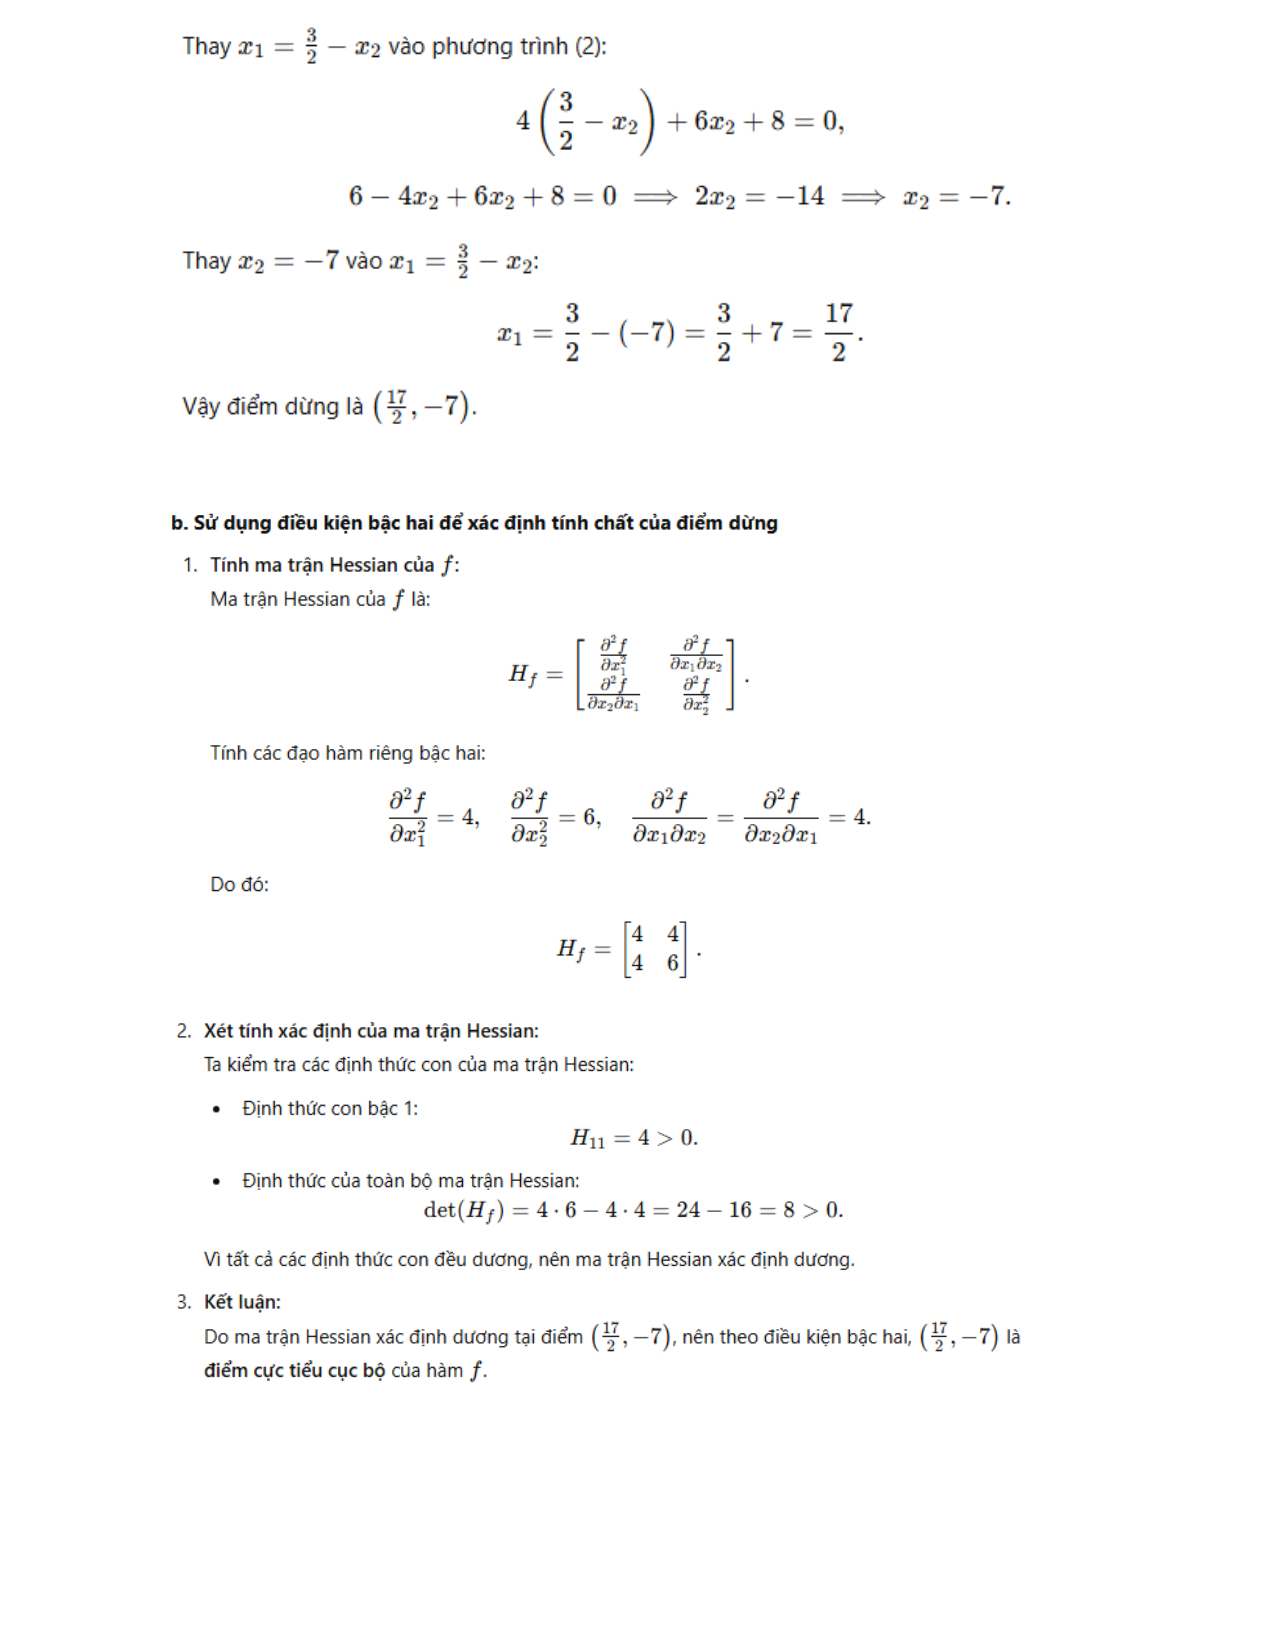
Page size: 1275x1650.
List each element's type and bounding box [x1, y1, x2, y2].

picture [150, 489, 1003, 990]
picture [150, 1008, 1125, 1403]
picture [150, 9, 1083, 471]
